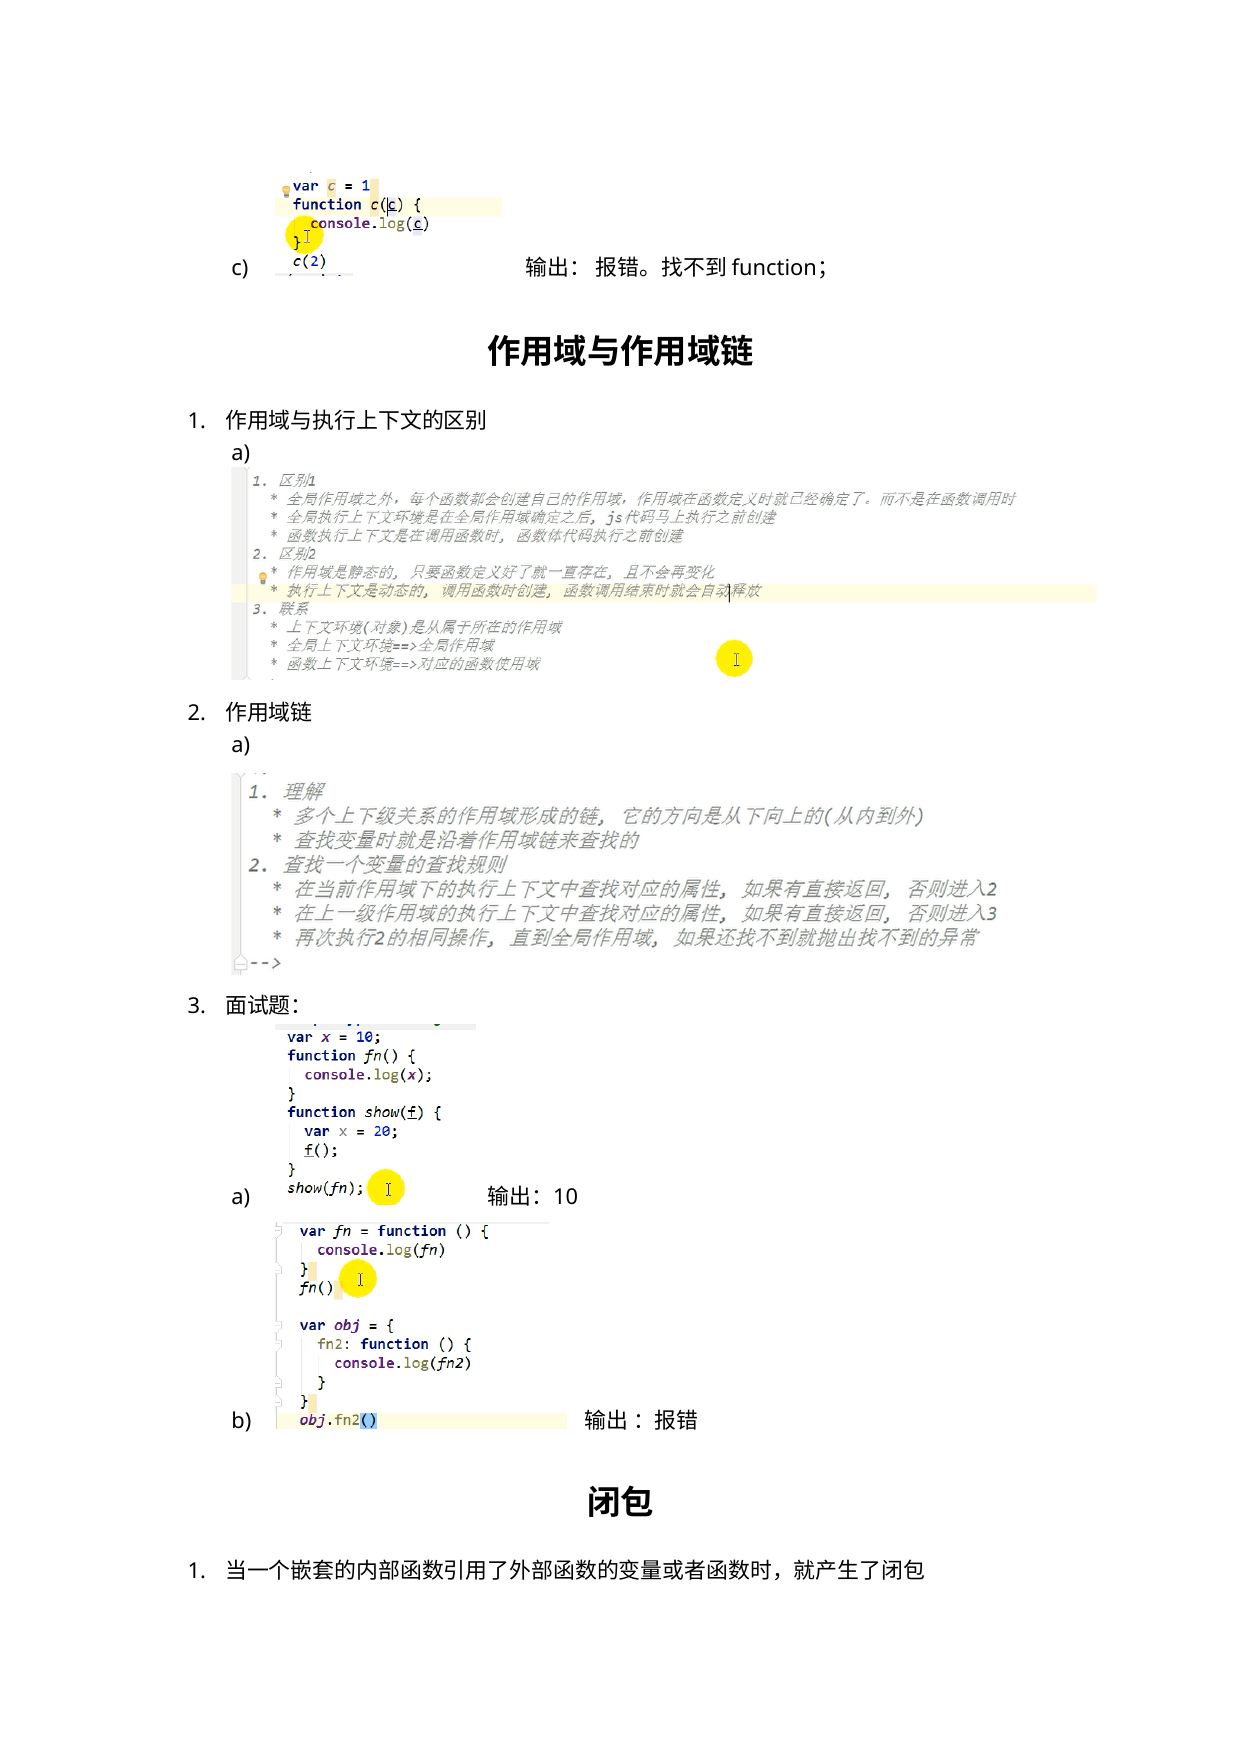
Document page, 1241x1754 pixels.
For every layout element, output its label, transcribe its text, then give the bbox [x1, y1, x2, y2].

picture [275, 1222, 568, 1429]
list 输出：10 [231, 1020, 1053, 1215]
picture [231, 773, 1097, 975]
picture [231, 467, 1097, 680]
picture [275, 1024, 476, 1205]
list 作用域链 [187, 695, 1053, 728]
picture [275, 172, 503, 276]
list 当一个嵌套的内部函数引用了外部函数的变量或者函数时，就产生了闭包 [187, 1553, 1053, 1586]
list 输出： 报错。找不到function； [231, 162, 1053, 292]
subtitle 闭包 [187, 1468, 1053, 1533]
list 作用域与执行上下文的区别 [187, 403, 1053, 435]
subtitle 作用域与作用域链 [187, 317, 1053, 382]
list 面试题： [187, 988, 1053, 1020]
